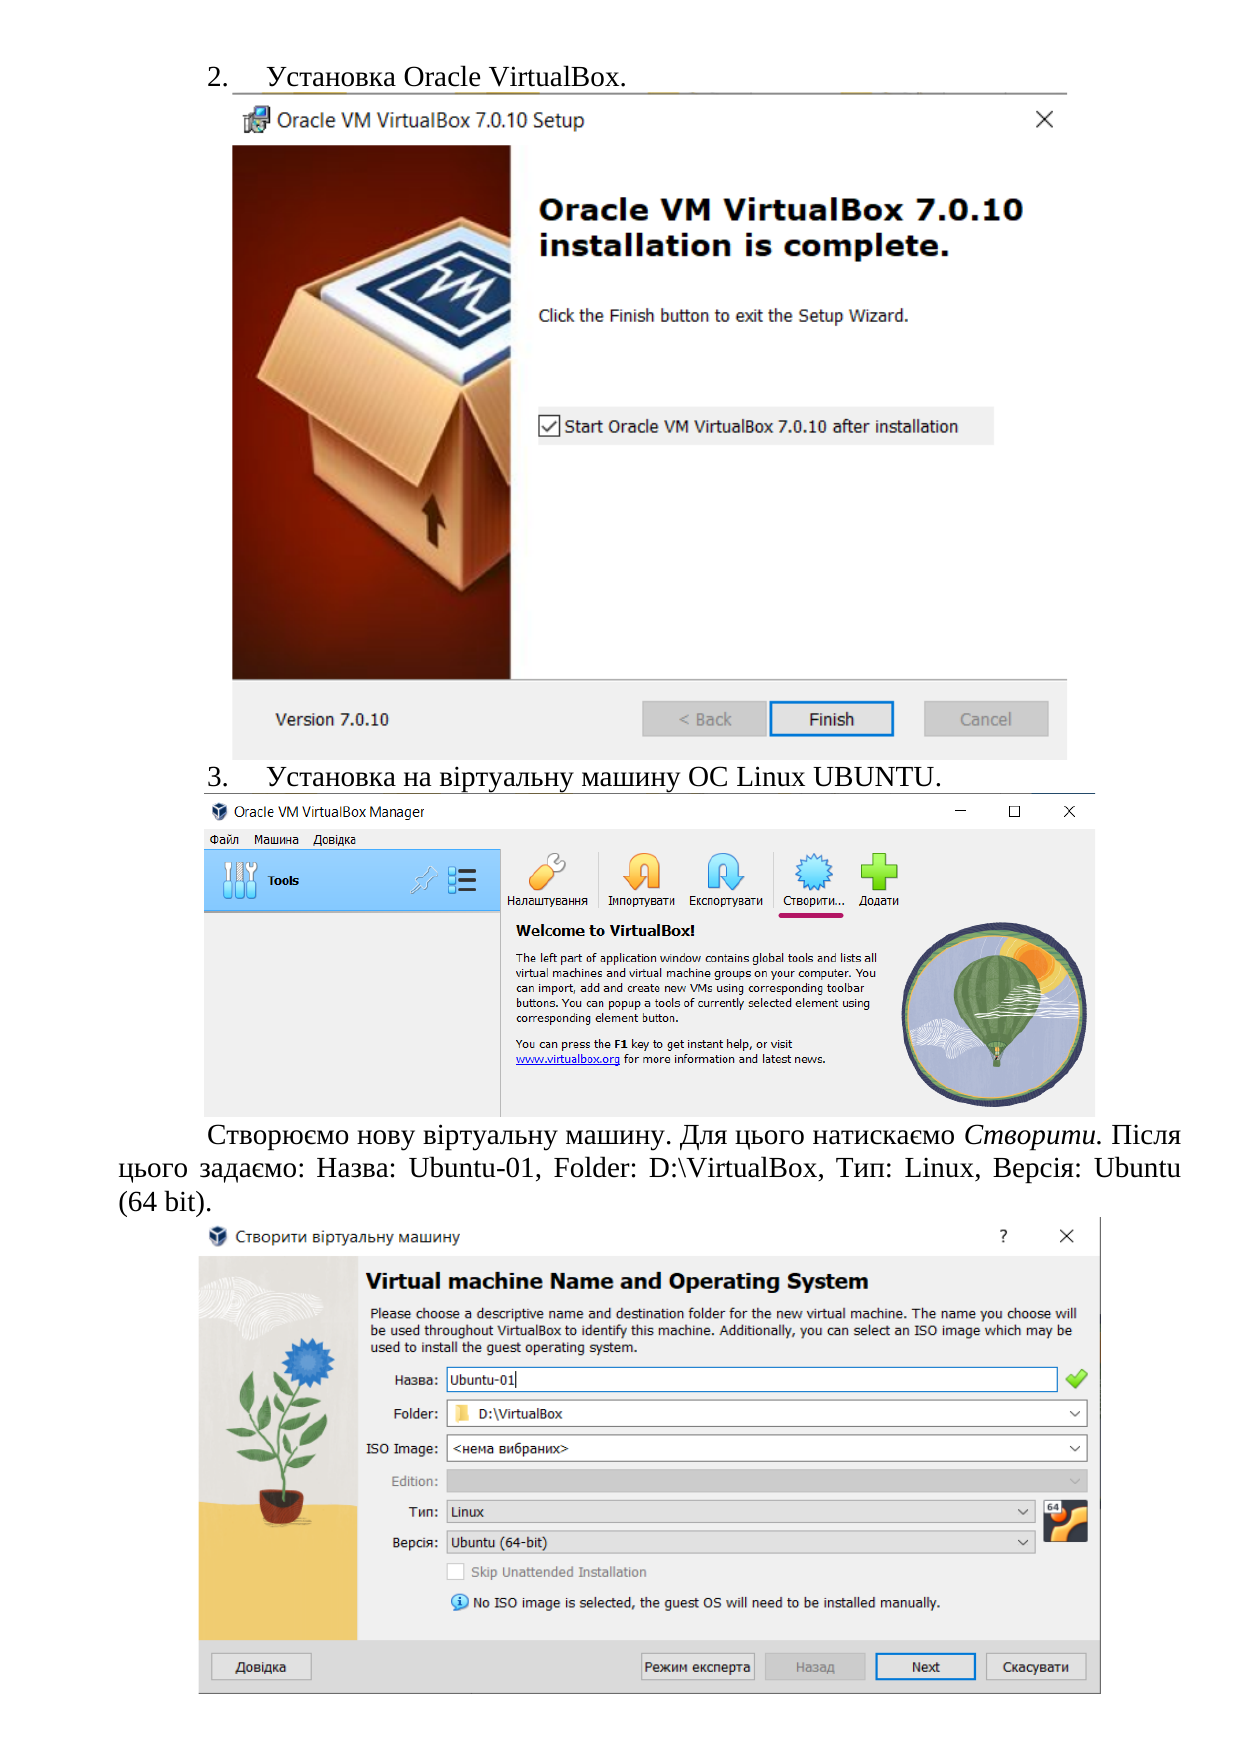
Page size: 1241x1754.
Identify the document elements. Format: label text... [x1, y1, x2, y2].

text Створюємо нову віртуальну машину. Для цього натискаємо Створити. Після цього задаємо: Назва: Ubuntu-01, Folder: D:\VirtualBox, Тип: Linux, Версія: Ubuntu (64 bit). [118, 1117, 1181, 1218]
list Установка Oracle VirtualBox. [118, 59, 1181, 93]
picture [204, 793, 1096, 1117]
picture [232, 92, 1068, 760]
list Установка на віртуальну машину ОС Linux UBUNTU. [118, 759, 1181, 793]
picture [198, 1217, 1101, 1694]
